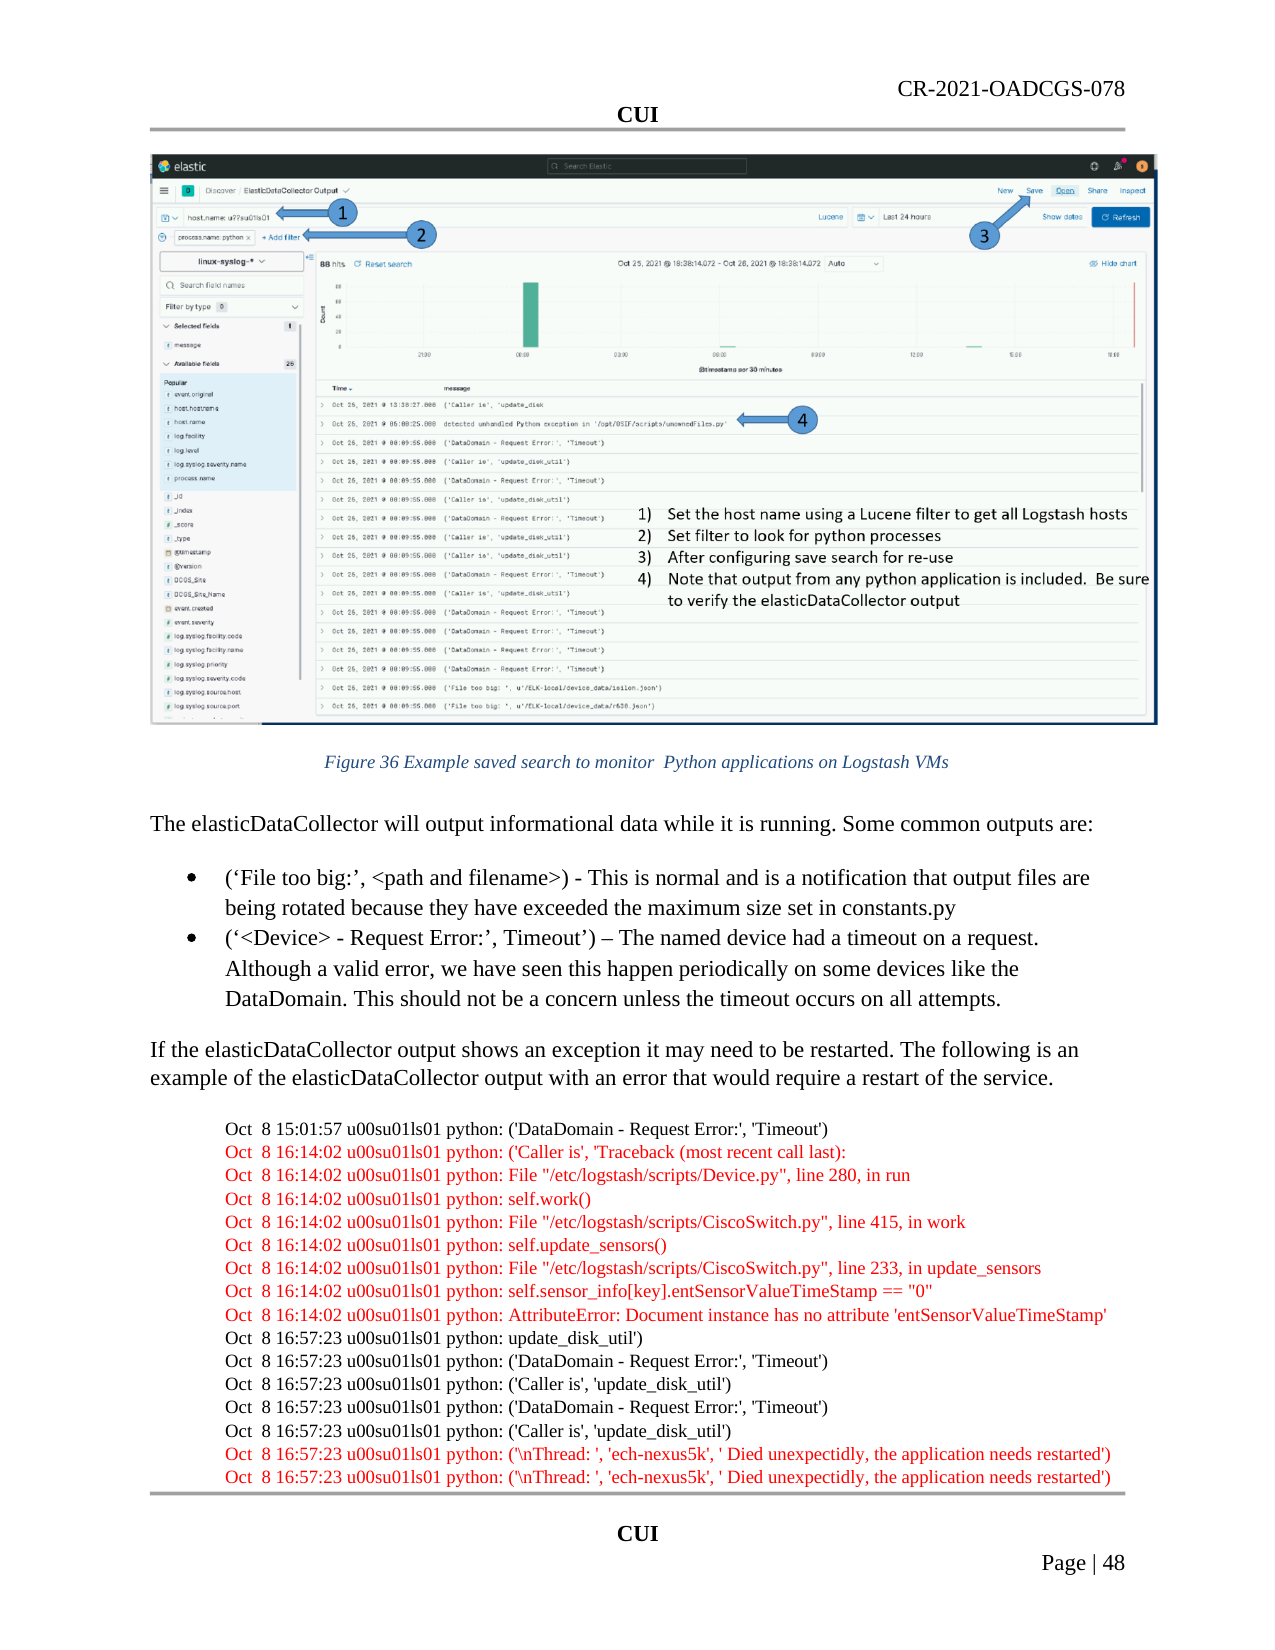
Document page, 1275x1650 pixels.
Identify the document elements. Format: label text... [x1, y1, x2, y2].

text Figure 36 Example saved search to monitor Python applications on Logstash VMs [150, 751, 1125, 773]
text Oct 8 16:57:23 u00su01ls01 python: ('\nThread: ', 'ech-nexus5k', ' Died unexpectidly, the application needs restarted') [225, 1443, 1125, 1464]
text Oct 8 16:57:23 u00su01ls01 python: ('DataDomain - Request Error:', 'Timeout') [225, 1350, 1125, 1372]
text Oct 8 16:14:02 u00su01ls01 python: AttributeError: Document instance has no attribute 'entSensorValueTimeStamp' [225, 1303, 1125, 1325]
text Oct 8 16:14:02 u00su01ls01 python: File "/etc/logstash/scripts/CiscoSwitch.py", line 233, in update_sensors [225, 1257, 1125, 1279]
text Oct 8 16:14:02 u00su01ls01 python: ('Caller is', 'Traceback (most recent call last): [225, 1141, 1125, 1162]
list (‘<Device> - Request Error:’, Timeout’) – The named device had a timeout on a request. Although a valid error, we have seen this happen periodically on some devices like the DataDomain. This should not be a concern unless the timeout occurs on all attempts. [187, 924, 1125, 1011]
text Oct 8 16:14:02 u00su01ls01 python: self.sensor_info[key].entSensorValueTimeStamp == "0" [225, 1280, 1125, 1302]
text Oct 8 16:57:23 u00su01ls01 python: update_disk_util') [225, 1327, 1125, 1348]
list (‘File too big:’, <path and filename>) - This is normal and is a notification that output files are being rotated because they have exceeded the maximum size set in constants.py [187, 864, 1125, 921]
text If the elasticDataCollector output shows an exception it may need to be restarted. The following is an example of the elasticDataCollector output with an error that would require a restart of the service. [150, 1036, 1125, 1091]
text Oct 8 16:14:02 u00su01ls01 python: self.work() [225, 1187, 1125, 1209]
text Oct 8 16:57:23 u00su01ls01 python: ('Caller is', 'update_disk_util') [225, 1373, 1125, 1395]
text The elasticDataCollector will output informational data while it is running. Some common outputs are: [150, 811, 1125, 837]
text Oct 8 16:14:02 u00su01ls01 python: File "/etc/logstash/scripts/CiscoSwitch.py", line 415, in work [225, 1211, 1125, 1232]
text Oct 8 15:01:57 u00su01ls01 python: ('DataDomain - Request Error:', 'Timeout') [225, 1118, 1125, 1139]
text Oct 8 16:57:23 u00su01ls01 python: ('\nThread: ', 'ech-nexus5k', ' Died unexpectidly, the application needs restarted') [225, 1466, 1125, 1488]
text Oct 8 16:57:23 u00su01ls01 python: ('Caller is', 'update_disk_util') [225, 1420, 1125, 1441]
picture [150, 154, 1158, 725]
text Oct 8 16:14:02 u00su01ls01 python: self.update_sensors() [225, 1234, 1125, 1255]
text Oct 8 16:14:02 u00su01ls01 python: File "/etc/logstash/scripts/Device.py", line 280, in run [225, 1164, 1125, 1186]
text Oct 8 16:57:23 u00su01ls01 python: ('DataDomain - Request Error:', 'Timeout') [225, 1396, 1125, 1418]
